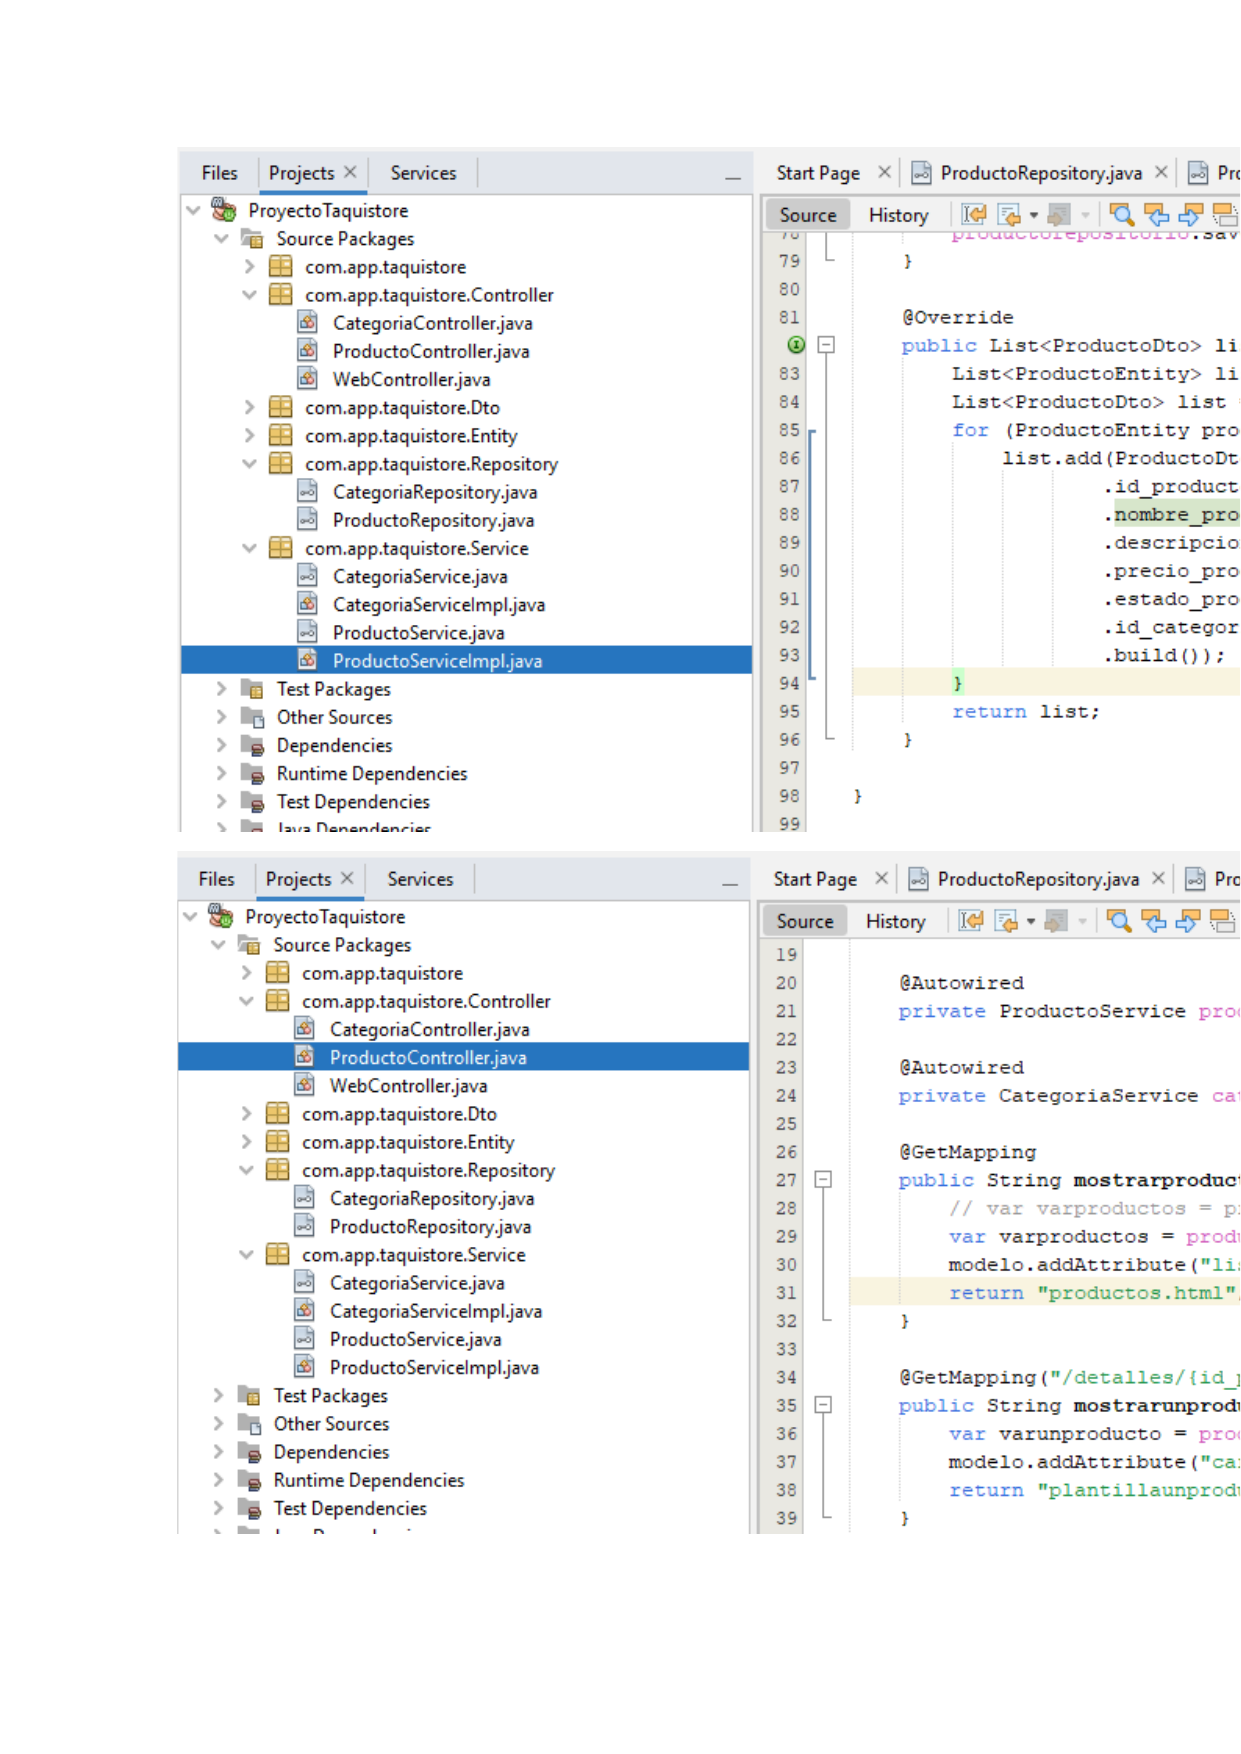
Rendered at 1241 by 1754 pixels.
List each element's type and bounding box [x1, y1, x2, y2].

picture [177, 147, 1241, 832]
picture [177, 851, 1241, 1534]
